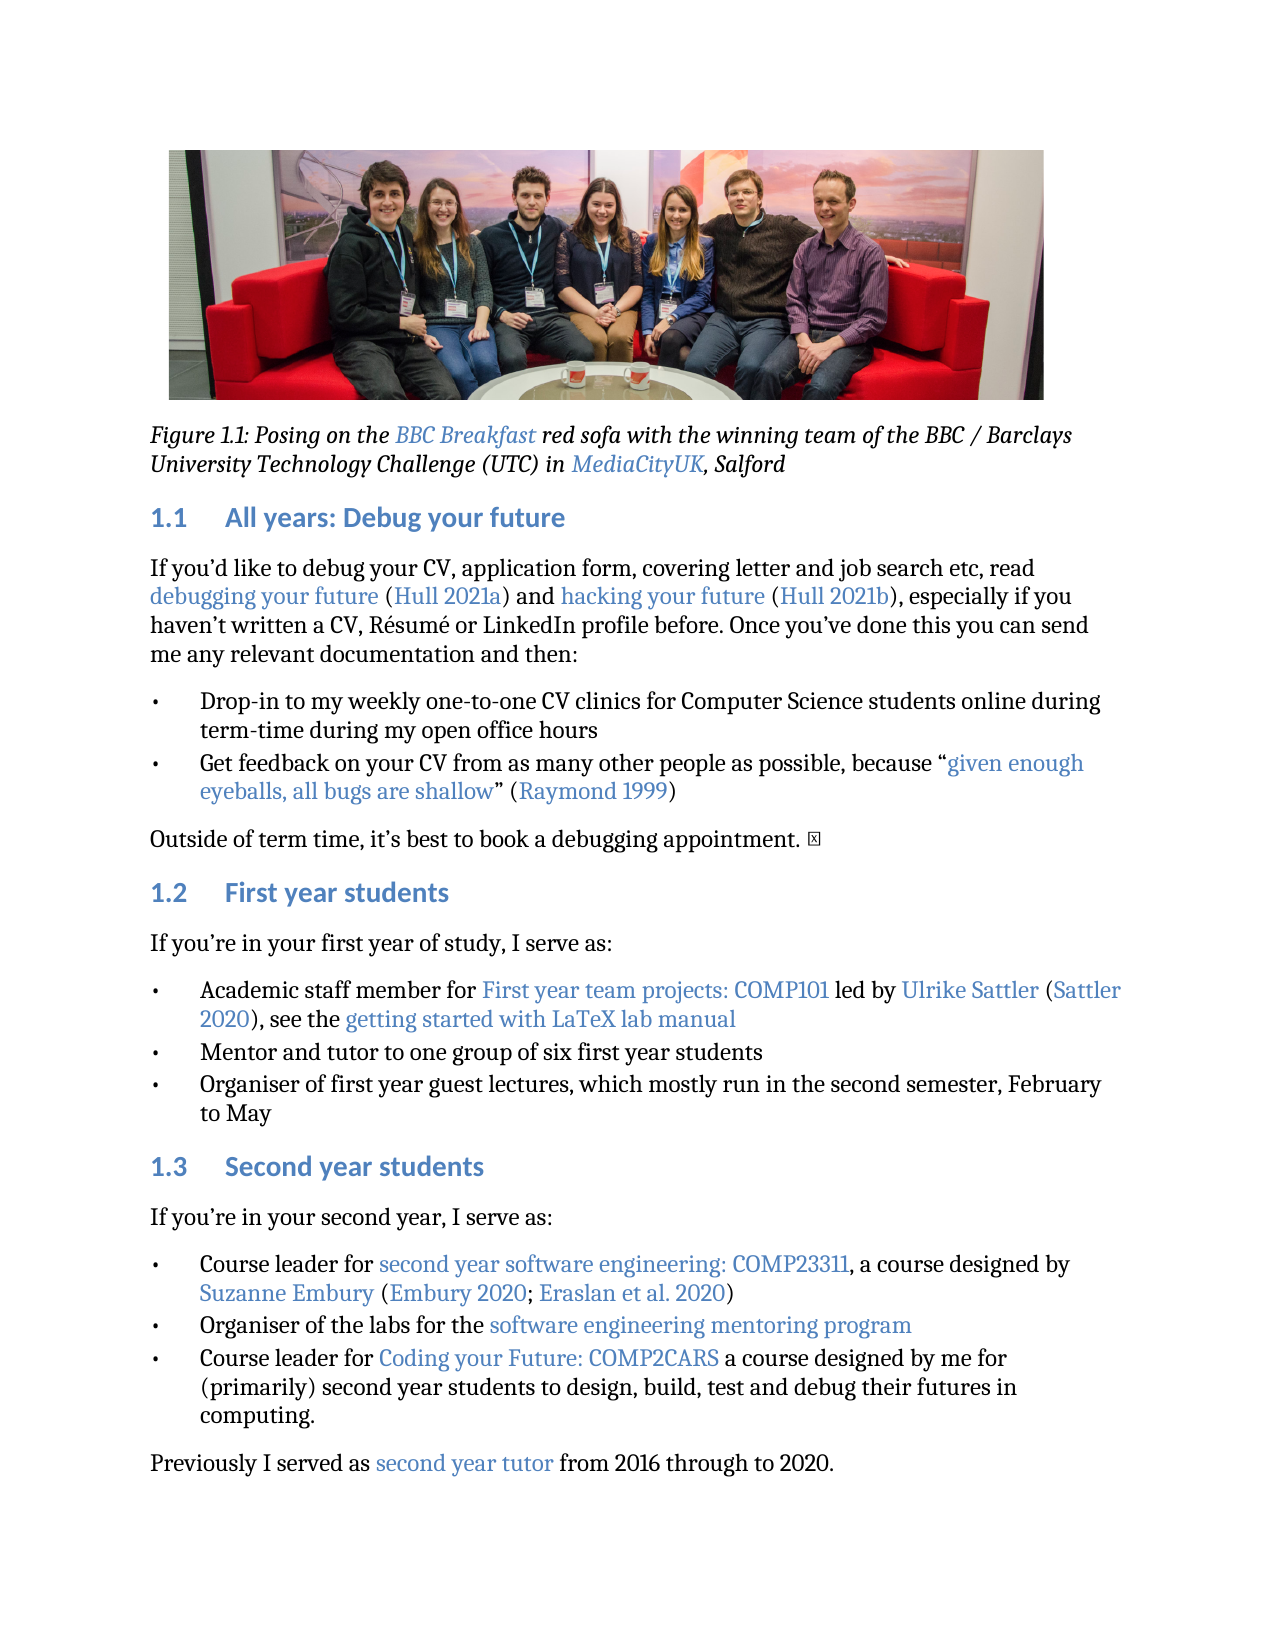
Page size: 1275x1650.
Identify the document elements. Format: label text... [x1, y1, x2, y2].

text Outside of term time, it’s best to book a debugging appointment. 🐛 [150, 825, 1125, 853]
text If you’d like to debug your CV, application form, covering letter and job search etc, read debugging your future (Hull 2021a) and hacking your future (Hull 2021b), especially if you haven’t written a CV, Résumé or LinkedIn profile before. Once you’ve done this you can send me any relevant documentation and then: [150, 553, 1125, 668]
subtitle 1.2 First year students [150, 874, 1125, 910]
text Previously I served as second year tutor from 2016 through to 2020. [150, 1449, 1125, 1478]
text If you’re in your second year, I serve as: [150, 1203, 1125, 1231]
list Organiser of the labs for the software engineering mentoring program [150, 1311, 1125, 1340]
list Course leader for Coding your Future: COMP2CARS a course designed by me for (primarily) second year students to design, build, test and debug their futures in computing. [150, 1344, 1125, 1430]
list Organiser of first year guest lectures, which mostly run in the second semester, February to May [150, 1070, 1125, 1127]
subtitle 1.1 All years: Debug your future [150, 499, 1125, 535]
list Get feedback on your CV from as many other people as possible, because “given enough eyeballs, all bugs are shallow” (Raymond 1999) [150, 748, 1125, 806]
subtitle 1.3 Second year students [150, 1148, 1125, 1184]
list Drop-in to my weekly one-to-one CV clinics for Computer Science students online during term-time during my open office hours [150, 687, 1125, 745]
list Academic staff member for First year team projects: COMP101 led by Ulrike Sattler (Sattler 2020), see the getting started with LaTeX lab manual [150, 976, 1125, 1034]
picture [168, 150, 1044, 400]
text If you’re in your first year of study, I serve as: [150, 929, 1125, 957]
text Figure 1.1: Posing on the BBC Breakfast red sofa with the winning team of the BBC / Barclays University Technology Challenge (UTC) in MediaCityUK, Salford [150, 421, 1125, 478]
list Course leader for second year software engineering: COMP23311, a course designed by Suzanne Embury (Embury 2020; Eraslan et al. 2020) [150, 1250, 1125, 1308]
list Mentor and tutor to one group of six first year students [150, 1037, 1125, 1066]
